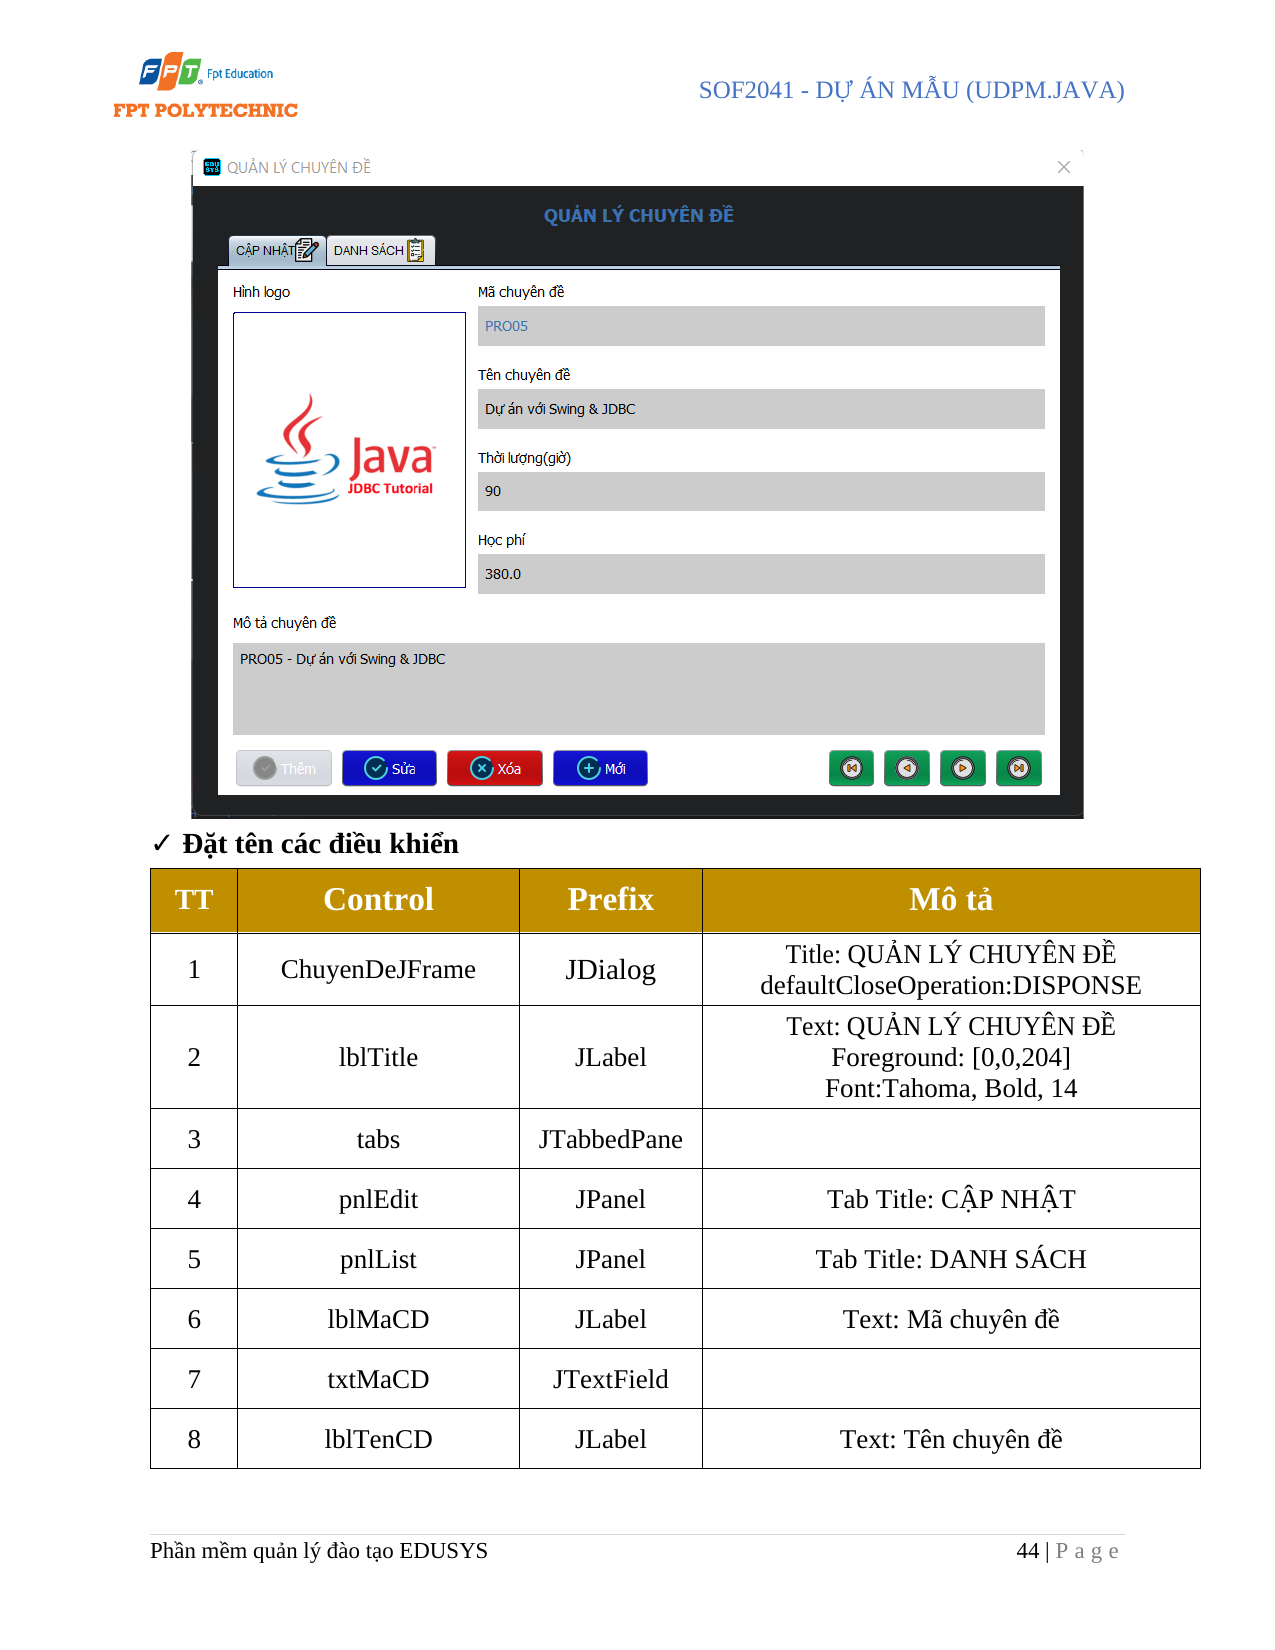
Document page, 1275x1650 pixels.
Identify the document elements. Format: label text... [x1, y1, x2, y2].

table_cell JTabbedPane [520, 1109, 702, 1168]
table_cell 3 [151, 1109, 237, 1168]
table_cell JPanel [520, 1169, 702, 1228]
table_cell lblTenCD [238, 1409, 519, 1468]
table_header Control [238, 869, 519, 932]
picture [191, 150, 1084, 819]
table_cell lblMaCD [238, 1289, 519, 1348]
table_cell Tab Title: CẬP NHẬT [703, 1169, 1200, 1228]
table_cell lblTitle [238, 1006, 519, 1108]
table_cell 7 [151, 1349, 237, 1408]
table_cell 8 [151, 1409, 237, 1468]
table_cell JTextField [520, 1349, 702, 1408]
table_cell [703, 1109, 1200, 1168]
text ✓ Đặt tên các điều khiển [150, 822, 1125, 862]
table_cell JLabel [520, 1409, 702, 1468]
table_header TT [151, 869, 237, 932]
table_cell Text: QUẢN LÝ CHUYÊN ĐỀ Foreground: [0,0,204] Font:Tahoma, Bold, 14 [703, 1006, 1200, 1108]
table_cell 4 [151, 1169, 237, 1228]
table_cell txtMaCD [238, 1349, 519, 1408]
table_cell 1 [151, 934, 237, 1005]
picture [113, 52, 298, 117]
table_cell [703, 1349, 1200, 1408]
table_header Prefix [520, 869, 702, 932]
table_cell JLabel [520, 1289, 702, 1348]
table_cell Text: Tên chuyên đề [703, 1409, 1200, 1468]
table_cell 6 [151, 1289, 237, 1348]
table_header Mô tả [703, 869, 1200, 932]
table_cell JDialog [520, 934, 702, 1005]
table_cell 2 [151, 1006, 237, 1108]
table_cell JLabel [520, 1006, 702, 1108]
table_cell tabs [238, 1109, 519, 1168]
table_cell 5 [151, 1229, 237, 1288]
table_cell ChuyenDeJFrame [238, 934, 519, 1005]
table_cell pnlEdit [238, 1169, 519, 1228]
table_cell Text: Mã chuyên đề [703, 1289, 1200, 1348]
table_cell Title: QUẢN LÝ CHUYÊN ĐỀ defaultCloseOperation:DISPONSE [703, 934, 1200, 1005]
table_cell JPanel [520, 1229, 702, 1288]
table_cell pnlList [238, 1229, 519, 1288]
table_cell Tab Title: DANH SÁCH [703, 1229, 1200, 1288]
